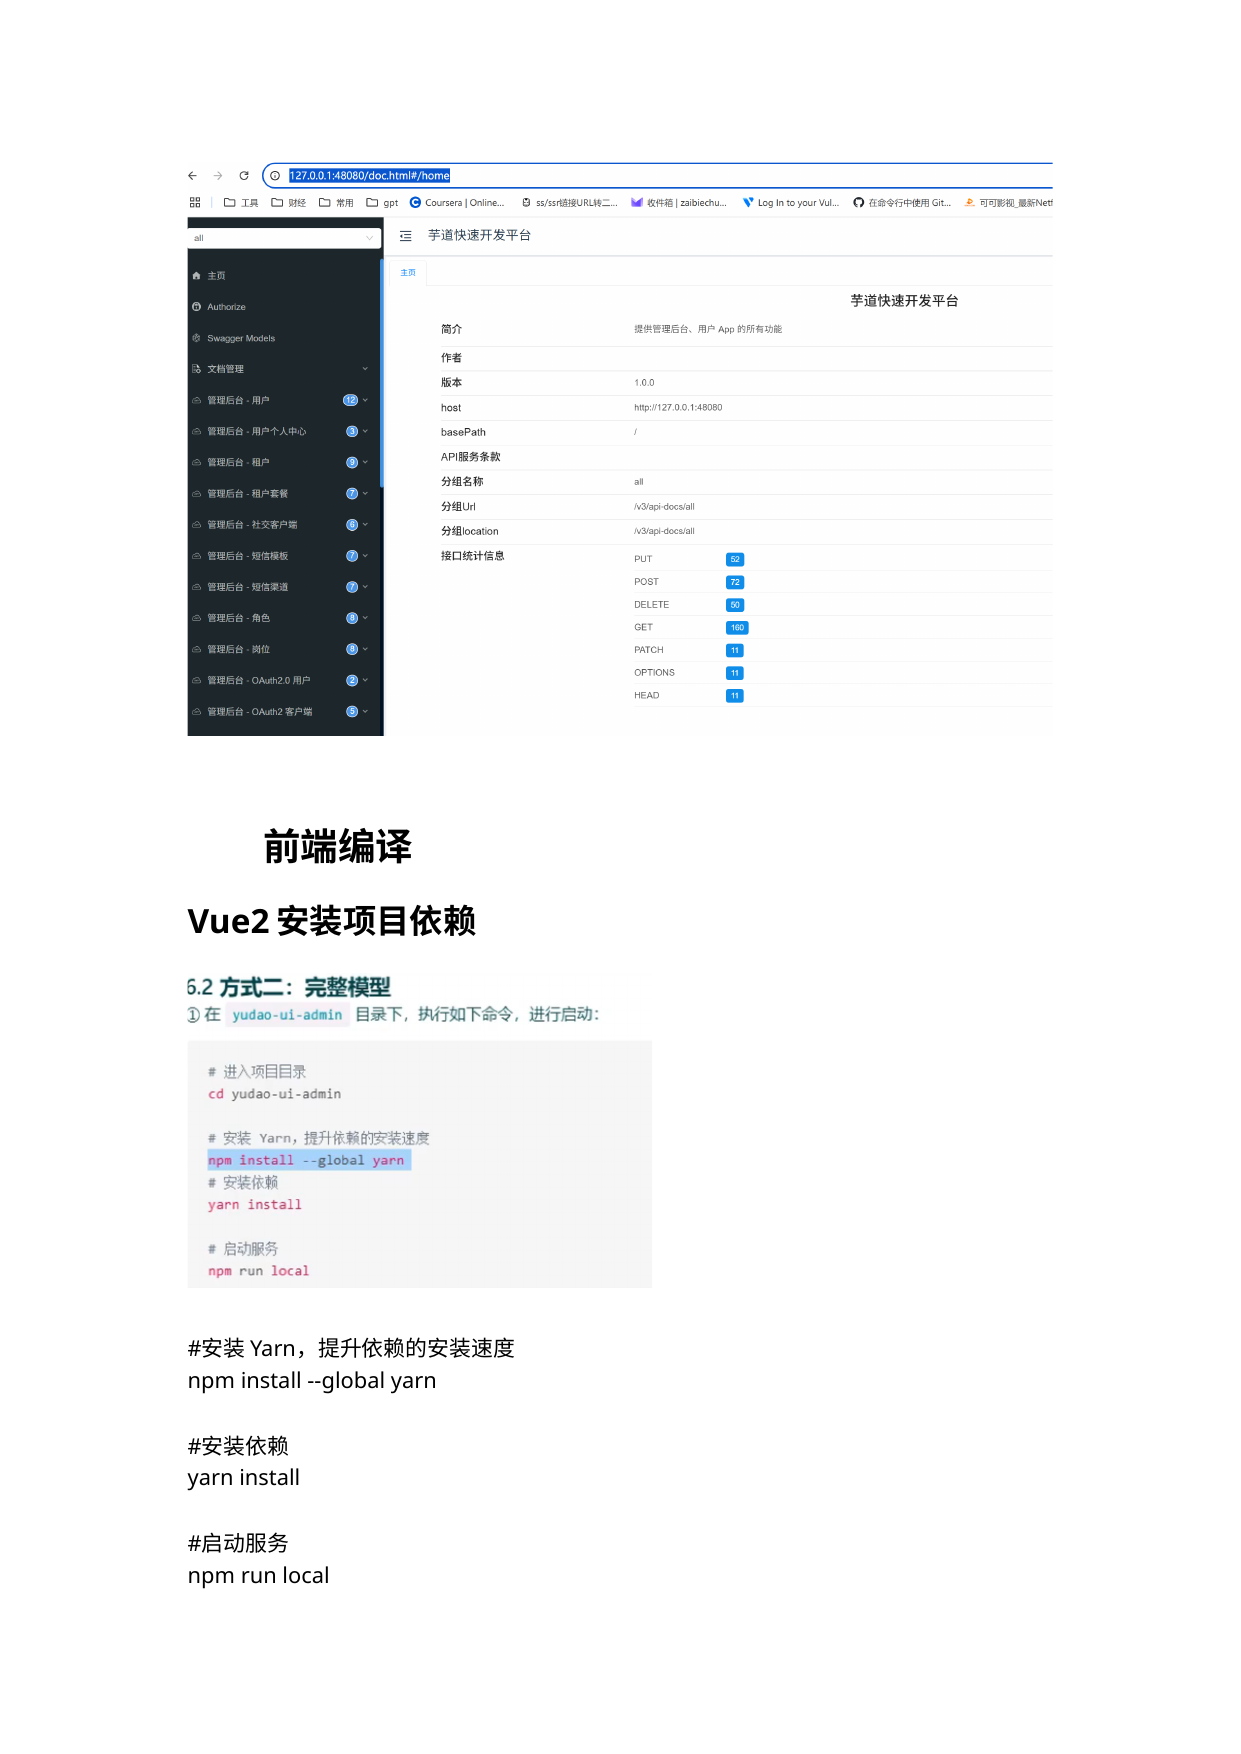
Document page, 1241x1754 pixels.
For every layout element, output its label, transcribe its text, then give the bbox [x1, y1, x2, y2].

subtitle Vue2安装项目依赖 [187, 887, 1053, 952]
text #启动服务 [187, 1526, 1053, 1558]
picture [187, 973, 653, 1288]
text npm run local [187, 1558, 1053, 1591]
subtitle 前端编译 [187, 812, 1053, 877]
text yarn install [187, 1461, 1053, 1493]
picture [187, 162, 1053, 736]
text npm install --global yarn [187, 1363, 1053, 1396]
text #安装依赖 [187, 1428, 1053, 1461]
text #安装Yarn，提升依赖的安装速度 [187, 1331, 1053, 1363]
